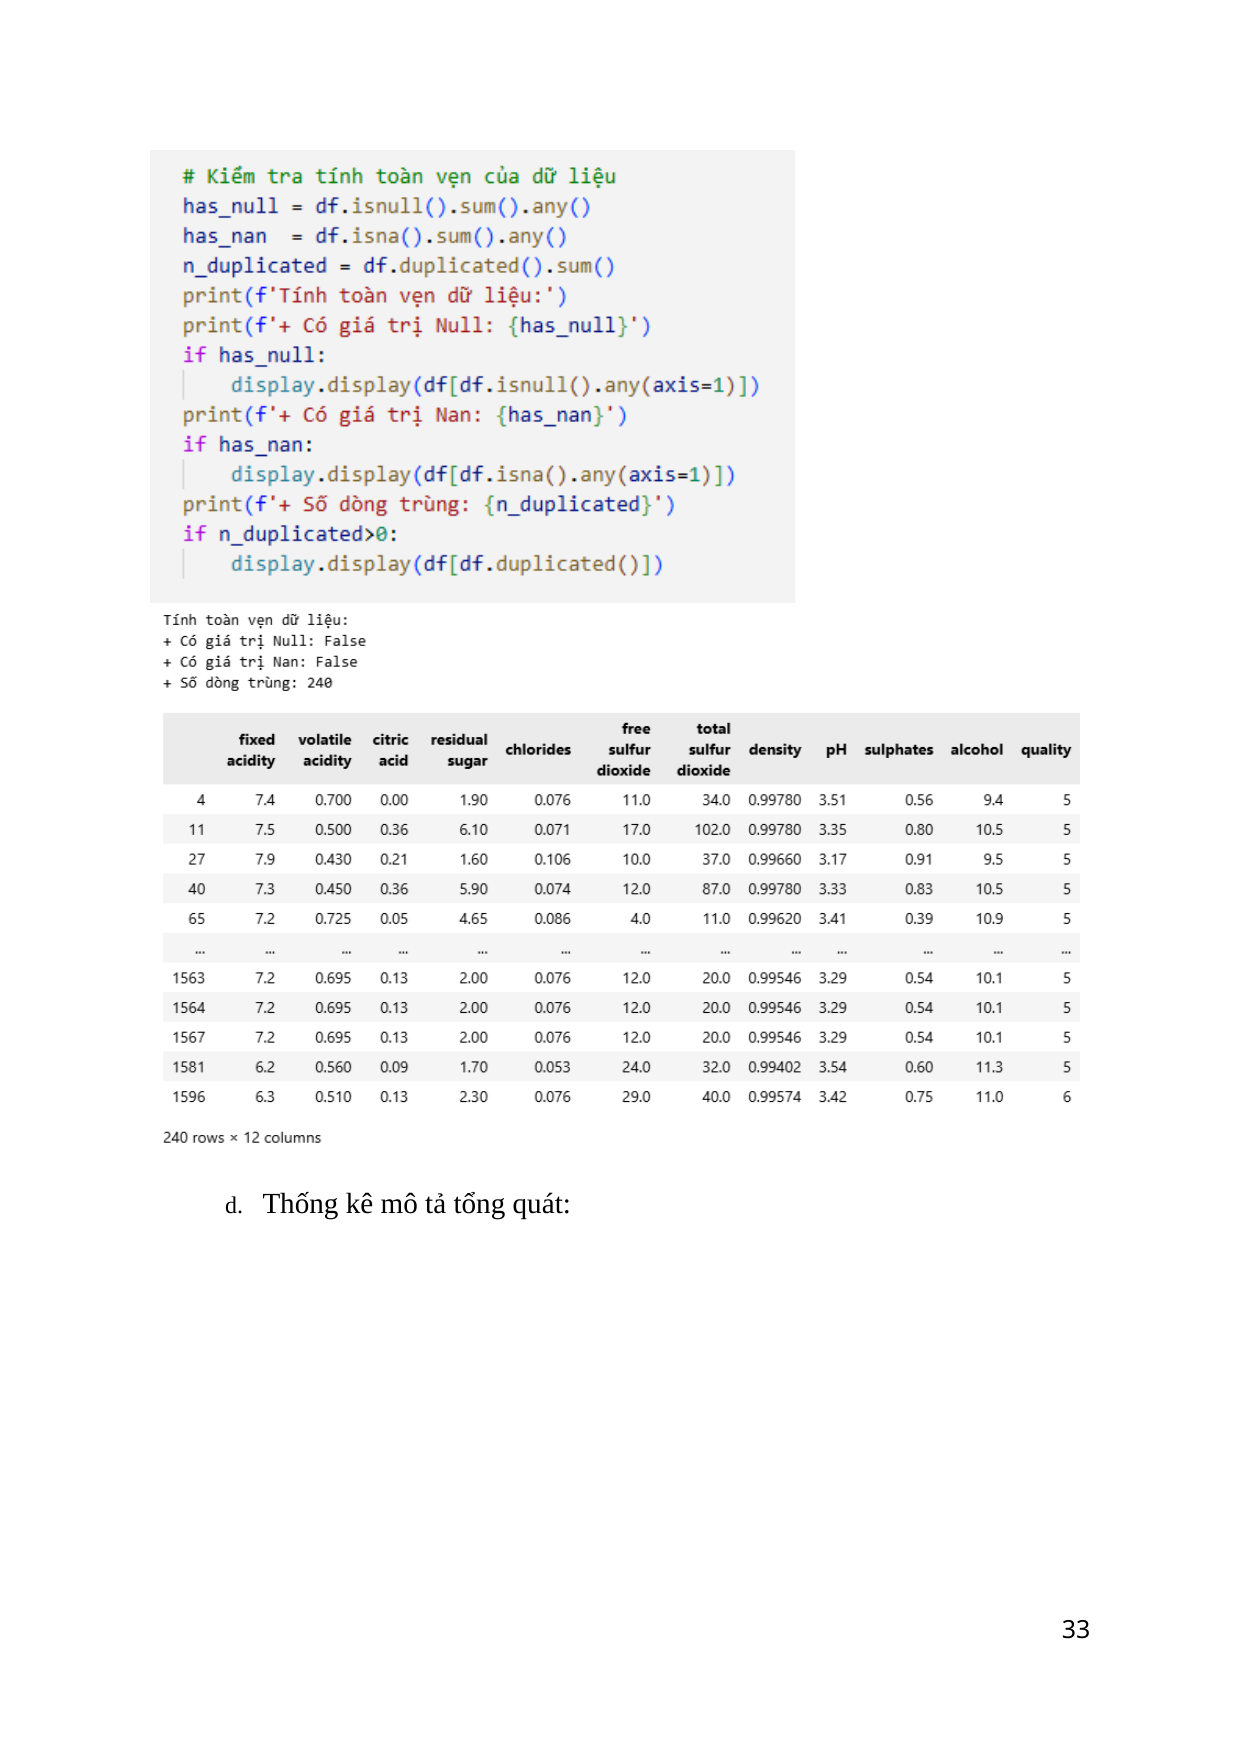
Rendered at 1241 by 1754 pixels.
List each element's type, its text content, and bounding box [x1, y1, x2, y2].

picture [150, 150, 1091, 1145]
list Thống kê mô tả tổng quát: [225, 1186, 1090, 1219]
